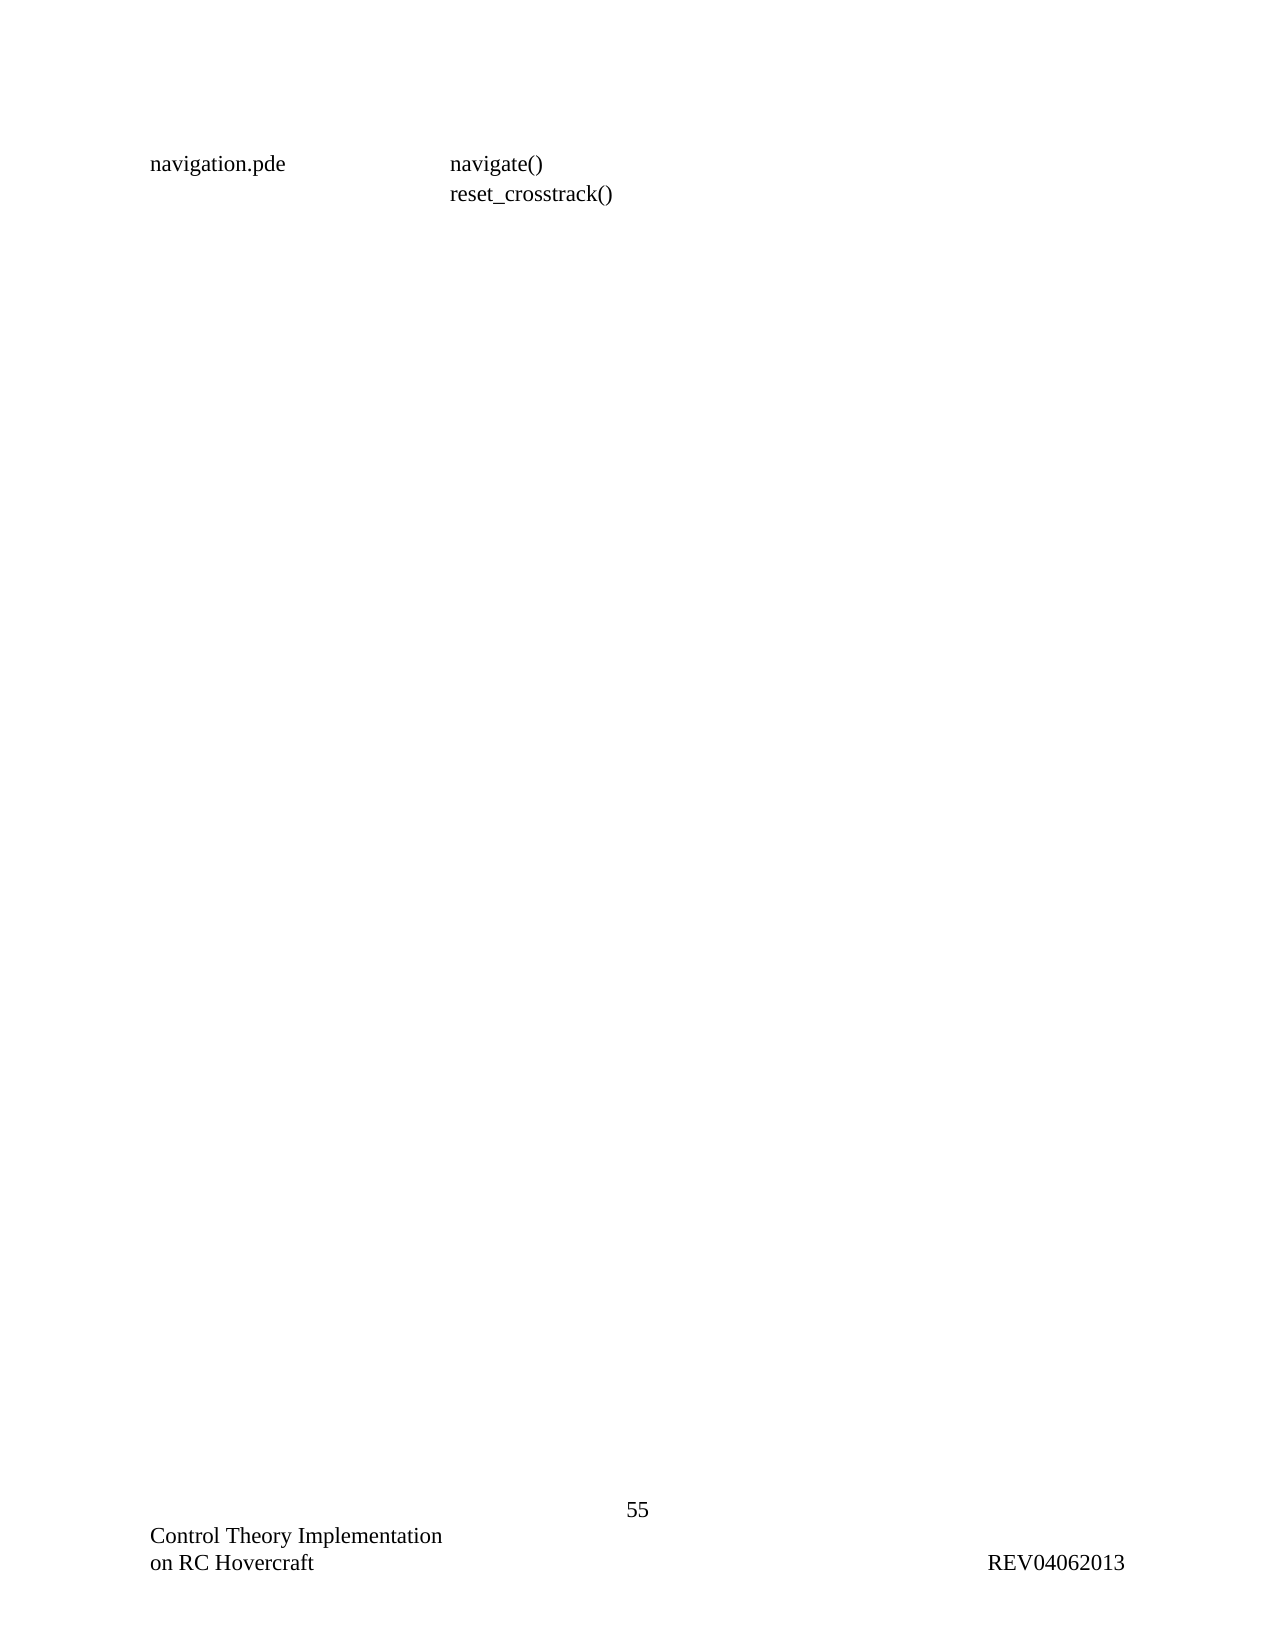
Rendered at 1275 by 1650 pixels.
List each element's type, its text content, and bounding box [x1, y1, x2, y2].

text navigation.pde navigate() [150, 150, 1125, 176]
text reset_crosstrack() [150, 180, 1125, 207]
